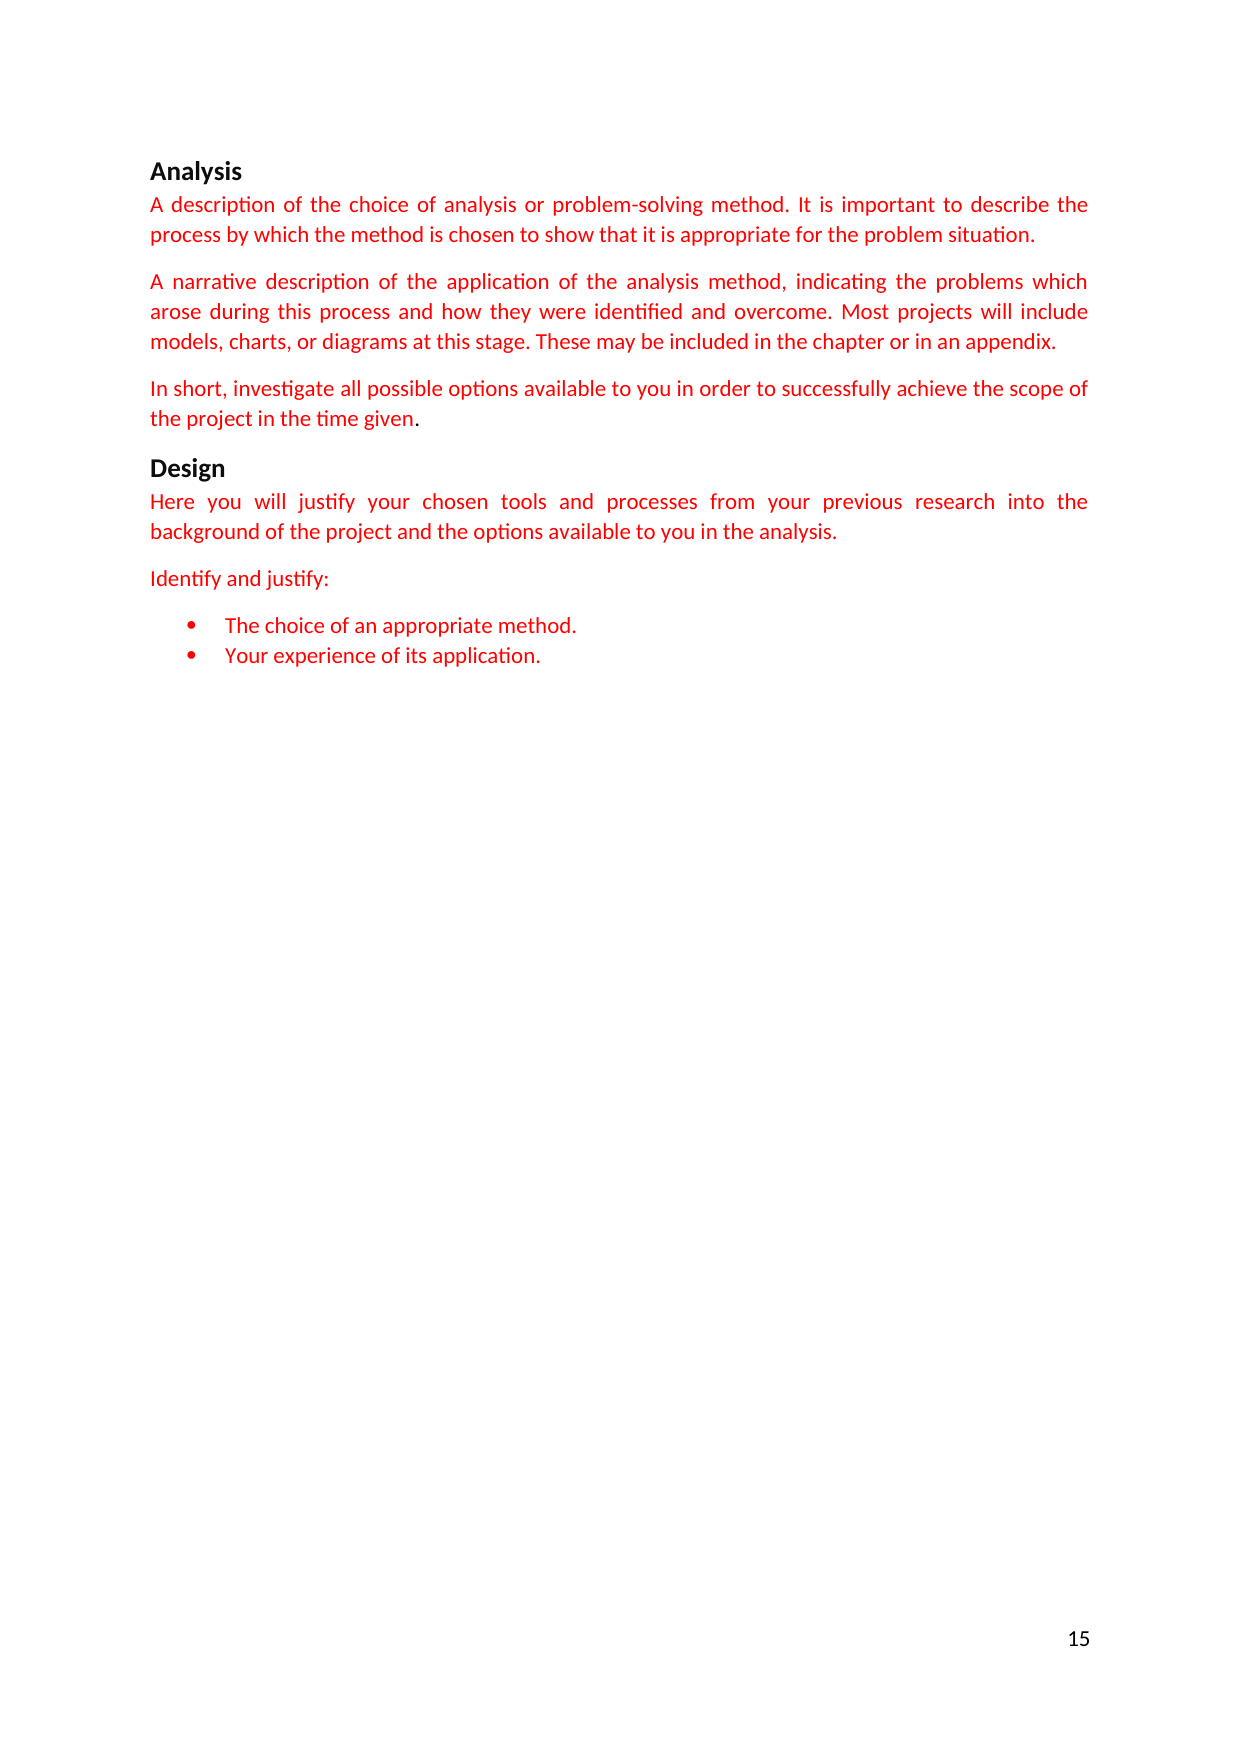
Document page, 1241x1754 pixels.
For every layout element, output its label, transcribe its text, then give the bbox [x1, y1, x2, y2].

list The choice of an appropriate method. [187, 611, 1090, 639]
text Identify and justify: [150, 564, 1090, 592]
text A narrative description of the application of the analysis method, indicating the problems which arose during this process and how they were identified and overcome. Most projects will include models, charts, or diagrams at this stage. These may be included in the chapter or in an appendix. [150, 267, 1090, 355]
text A description of the choice of analysis or problem-solving method. It is important to describe the process by which the method is chosen to show that it is appropriate for the problem situation. [150, 190, 1090, 248]
text Here you will justify your chosen tools and processes from your previous research into the background of the project and the options available to you in the analysis. [150, 487, 1090, 545]
text In short, investigate all possible options available to you in order to successfully achieve the scope of the project in the time given. [150, 374, 1090, 432]
subtitle Analysis [150, 154, 1090, 187]
list Your experience of its application. [187, 641, 1090, 669]
subtitle Design [150, 451, 1090, 484]
